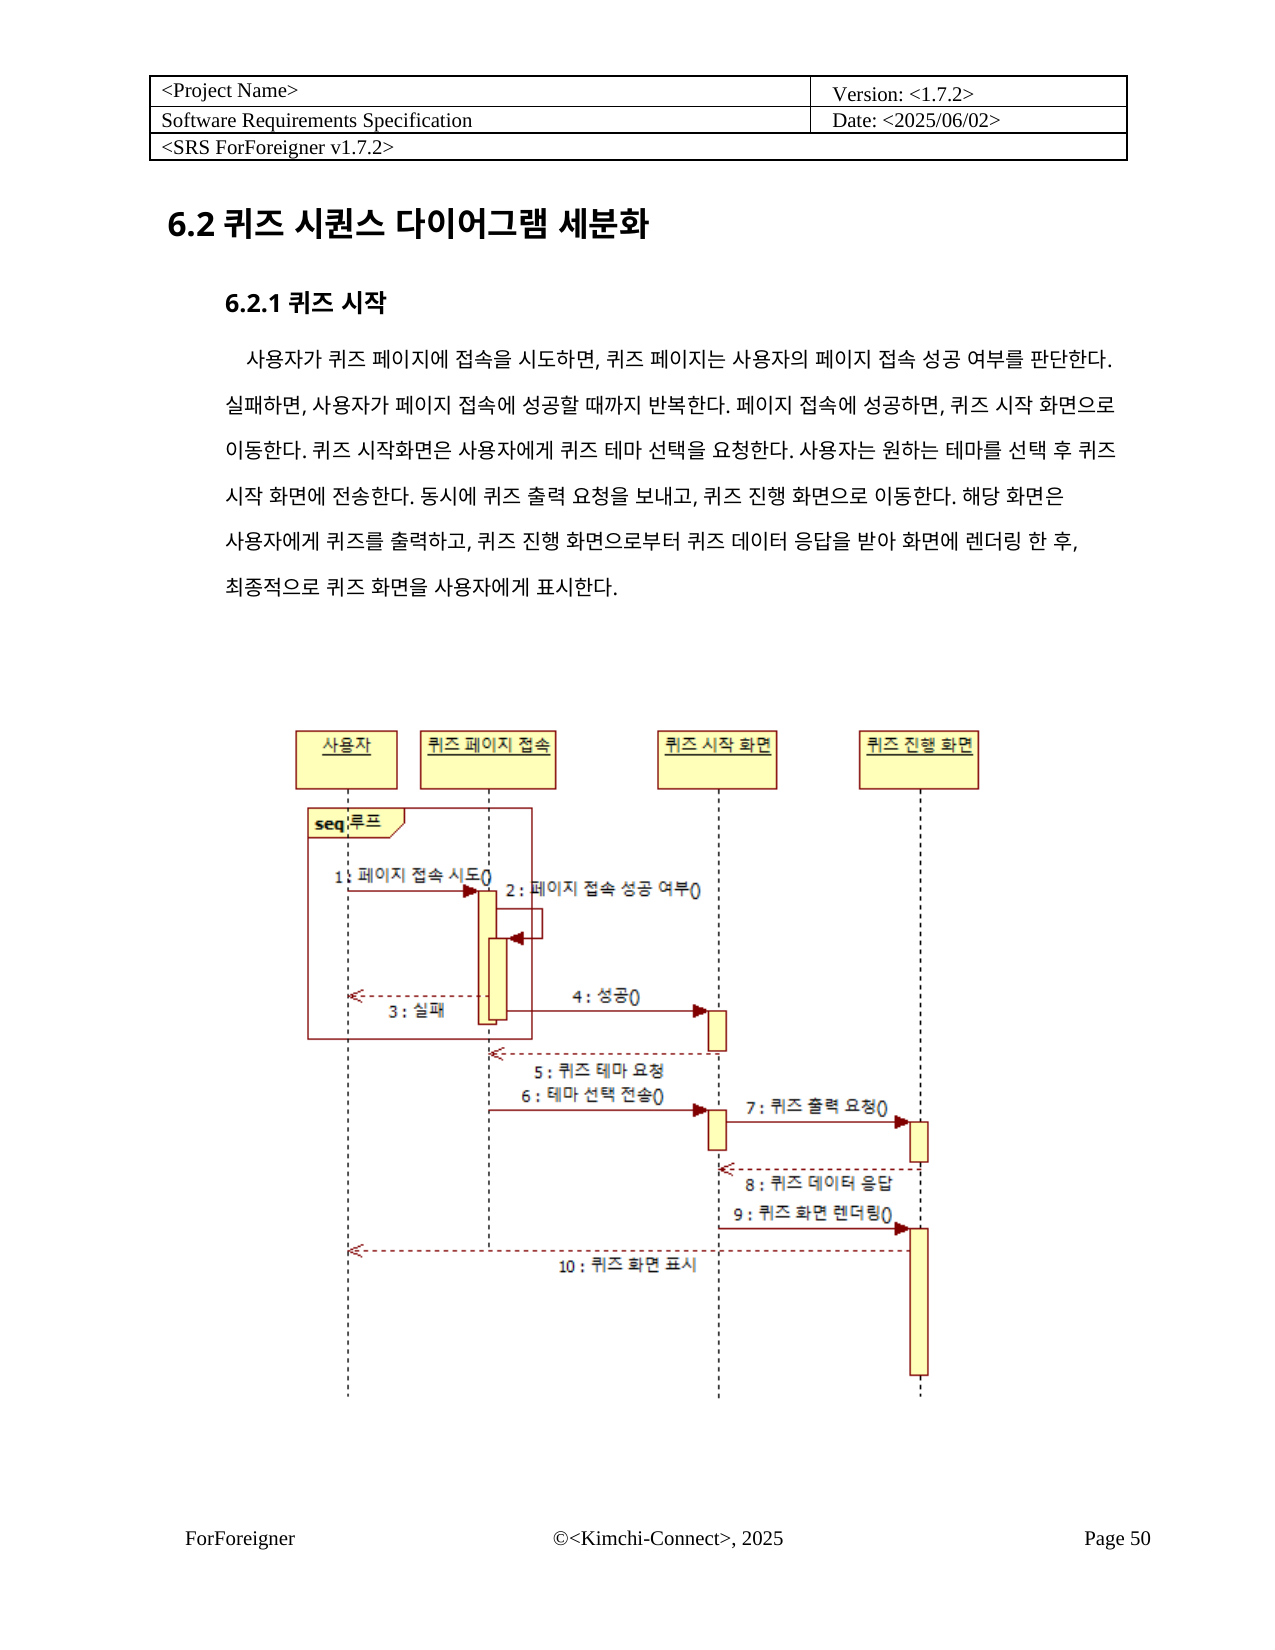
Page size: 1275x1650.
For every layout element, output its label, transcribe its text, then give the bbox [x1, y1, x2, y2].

picture [266, 701, 1009, 1431]
subtitle 6.2.1 퀴즈 시작 [150, 283, 1125, 319]
subtitle 6.2 퀴즈 시퀀스 다이어그램 세분화 [150, 198, 1125, 246]
text 사용자가 퀴즈 페이지에 접속을 시도하면, 퀴즈 페이지는 사용자의 페이지 접속 성공 여부를 판단한다. 실패하면, 사용자가 페이지 접속에 성공할 때까지 반복한다. 페이지 접속에 성공하면, 퀴즈 시작 화면으로 이동한다. 퀴즈 시작화면은 사용자에게 퀴즈 테마 선택을 요청한다. 사용자는 원하는 테마를 선택 후 퀴즈 시작 화면에 전송한다. 동시에 퀴즈 출력 요청을 보내고, 퀴즈 진행 화면으로 이동한다. 해당 화면은 사용자에게 퀴즈를 출력하고, 퀴즈 진행 화면으로부터 퀴즈 데이터 응답을 받아 화면에 렌더링 한 후, 최종적으로 퀴즈 화면을 사용자에게 표시한다. [225, 344, 1125, 601]
